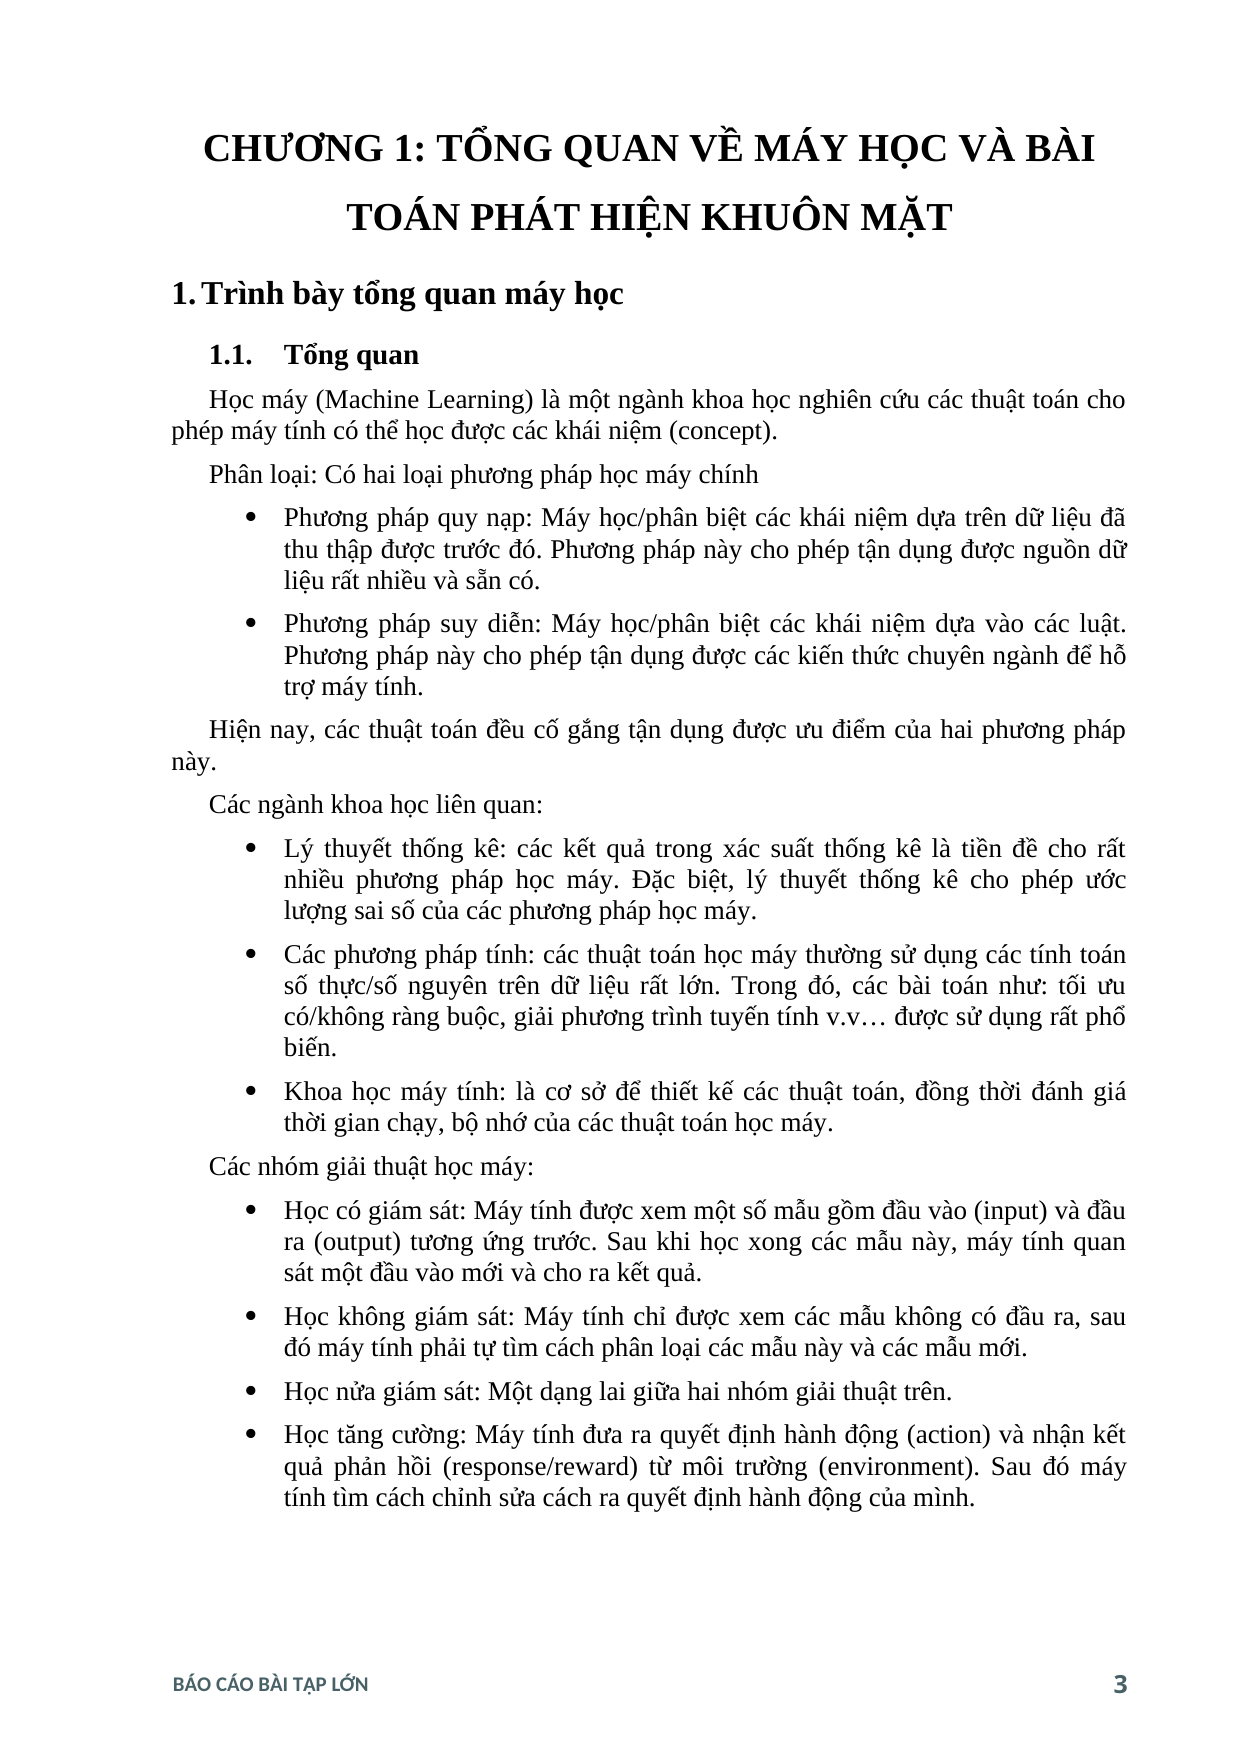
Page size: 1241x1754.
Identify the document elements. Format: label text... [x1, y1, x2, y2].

text Các phương pháp tính: các thuật toán học máy thường sử dụng các tính toán số thực/số nguyên trên dữ liệu rất lớn. Trong đó, các bài toán như: tối ưu có/không ràng buộc, giải phương trình tuyến tính v.v… được sử dụng rất phổ biến. [246, 938, 1128, 1063]
subtitle Tổng quan [209, 337, 1128, 371]
text Phương pháp suy diễn: Máy học/phân biệt các khái niệm dựa vào các luật. Phương pháp này cho phép tận dụng được các kiến thức chuyên ngành để hỗ trợ máy tính. [246, 607, 1128, 701]
subtitle Trình bày tổng quan máy học [171, 274, 1128, 312]
subtitle CHƯƠNG 1: Tổng quan về máy học và bài toán phát hiện khuôn mặt [171, 125, 1128, 238]
text Học máy (Machine Learning) là một ngành khoa học nghiên cứu các thuật toán cho phép máy tính có thể học được các khái niệm (concept). [171, 383, 1128, 445]
text Hiện nay, các thuật toán đều cố gắng tận dụng được ưu điểm của hai phương pháp này. [171, 713, 1128, 776]
text Học tăng cường: Máy tính đưa ra quyết định hành động (action) và nhận kết quả phản hồi (response/reward) từ môi trường (environment). Sau đó máy tính tìm cách chỉnh sửa cách ra quyết định hành động của mình. [246, 1418, 1128, 1512]
text Các ngành khoa học liên quan: [171, 788, 1128, 819]
text Học nửa giám sát: Một dạng lai giữa hai nhóm giải thuật trên. [246, 1375, 1128, 1406]
text Lý thuyết thống kê: các kết quả trong xác suất thống kê là tiền đề cho rất nhiều phương pháp học máy. Đặc biệt, lý thuyết thống kê cho phép ước lượng sai số của các phương pháp học máy. [246, 832, 1128, 926]
text Học không giám sát: Máy tính chỉ được xem các mẫu không có đầu ra, sau đó máy tính phải tự tìm cách phân loại các mẫu này và các mẫu mới. [246, 1300, 1128, 1362]
text Khoa học máy tính: là cơ sở để thiết kế các thuật toán, đồng thời đánh giá thời gian chạy, bộ nhớ của các thuật toán học máy. [246, 1075, 1128, 1138]
text Học có giám sát: Máy tính được xem một số mẫu gồm đầu vào (input) và đầu ra (output) tương ứng trước. Sau khi học xong các mẫu này, máy tính quan sát một đầu vào mới và cho ra kết quả. [246, 1194, 1128, 1287]
text Phân loại: Có hai loại phương pháp học máy chính [171, 458, 1128, 489]
text Phương pháp quy nạp: Máy học/phân biệt các khái niệm dựa trên dữ liệu đã thu thập được trước đó. Phương pháp này cho phép tận dụng được nguồn dữ liệu rất nhiều và sẵn có. [246, 501, 1128, 595]
text Các nhóm giải thuật học máy: [171, 1150, 1128, 1181]
